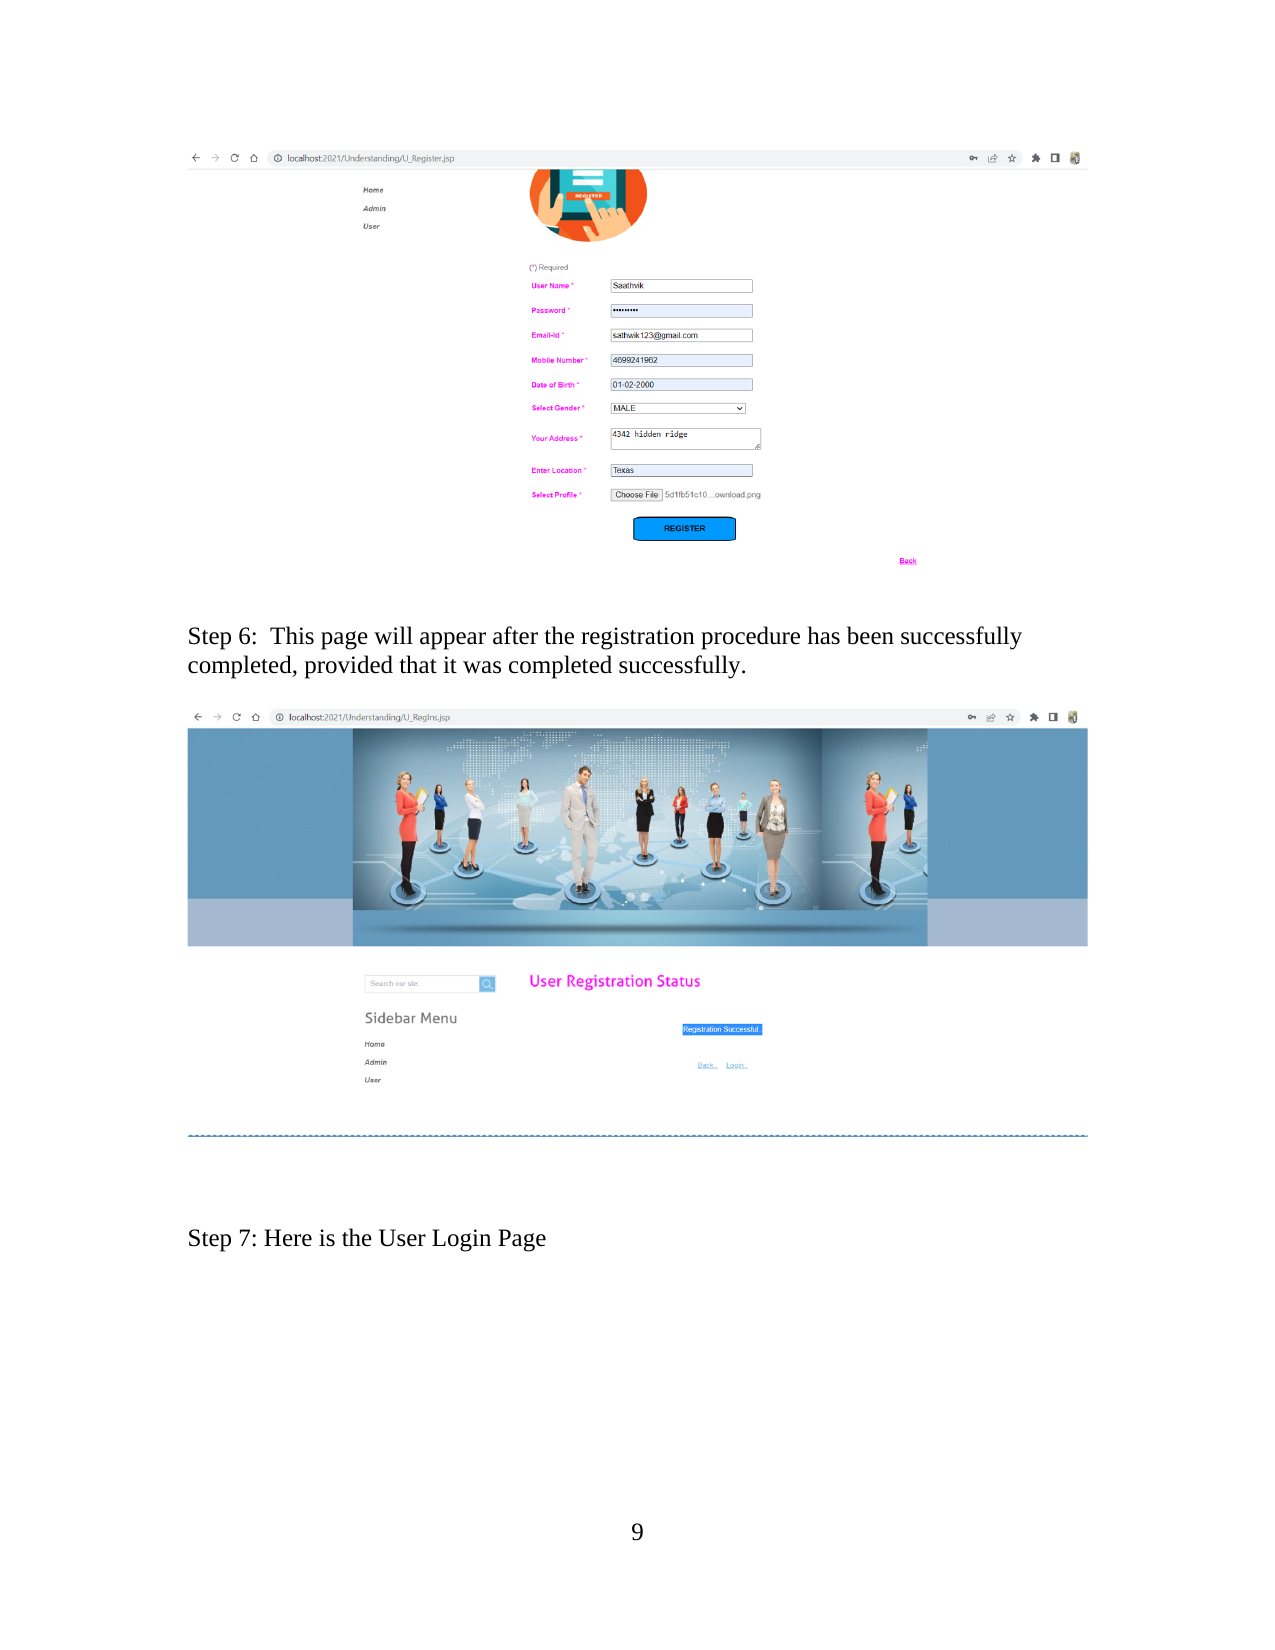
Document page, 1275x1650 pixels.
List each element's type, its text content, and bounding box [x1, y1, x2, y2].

picture [187, 707, 1088, 1137]
text Step 7: Here is the User Login Page [187, 1223, 1087, 1252]
text Step 6: This page will appear after the registration procedure has been successfully completed, provided that it was completed successfully. [187, 621, 1087, 679]
picture [187, 150, 1088, 593]
